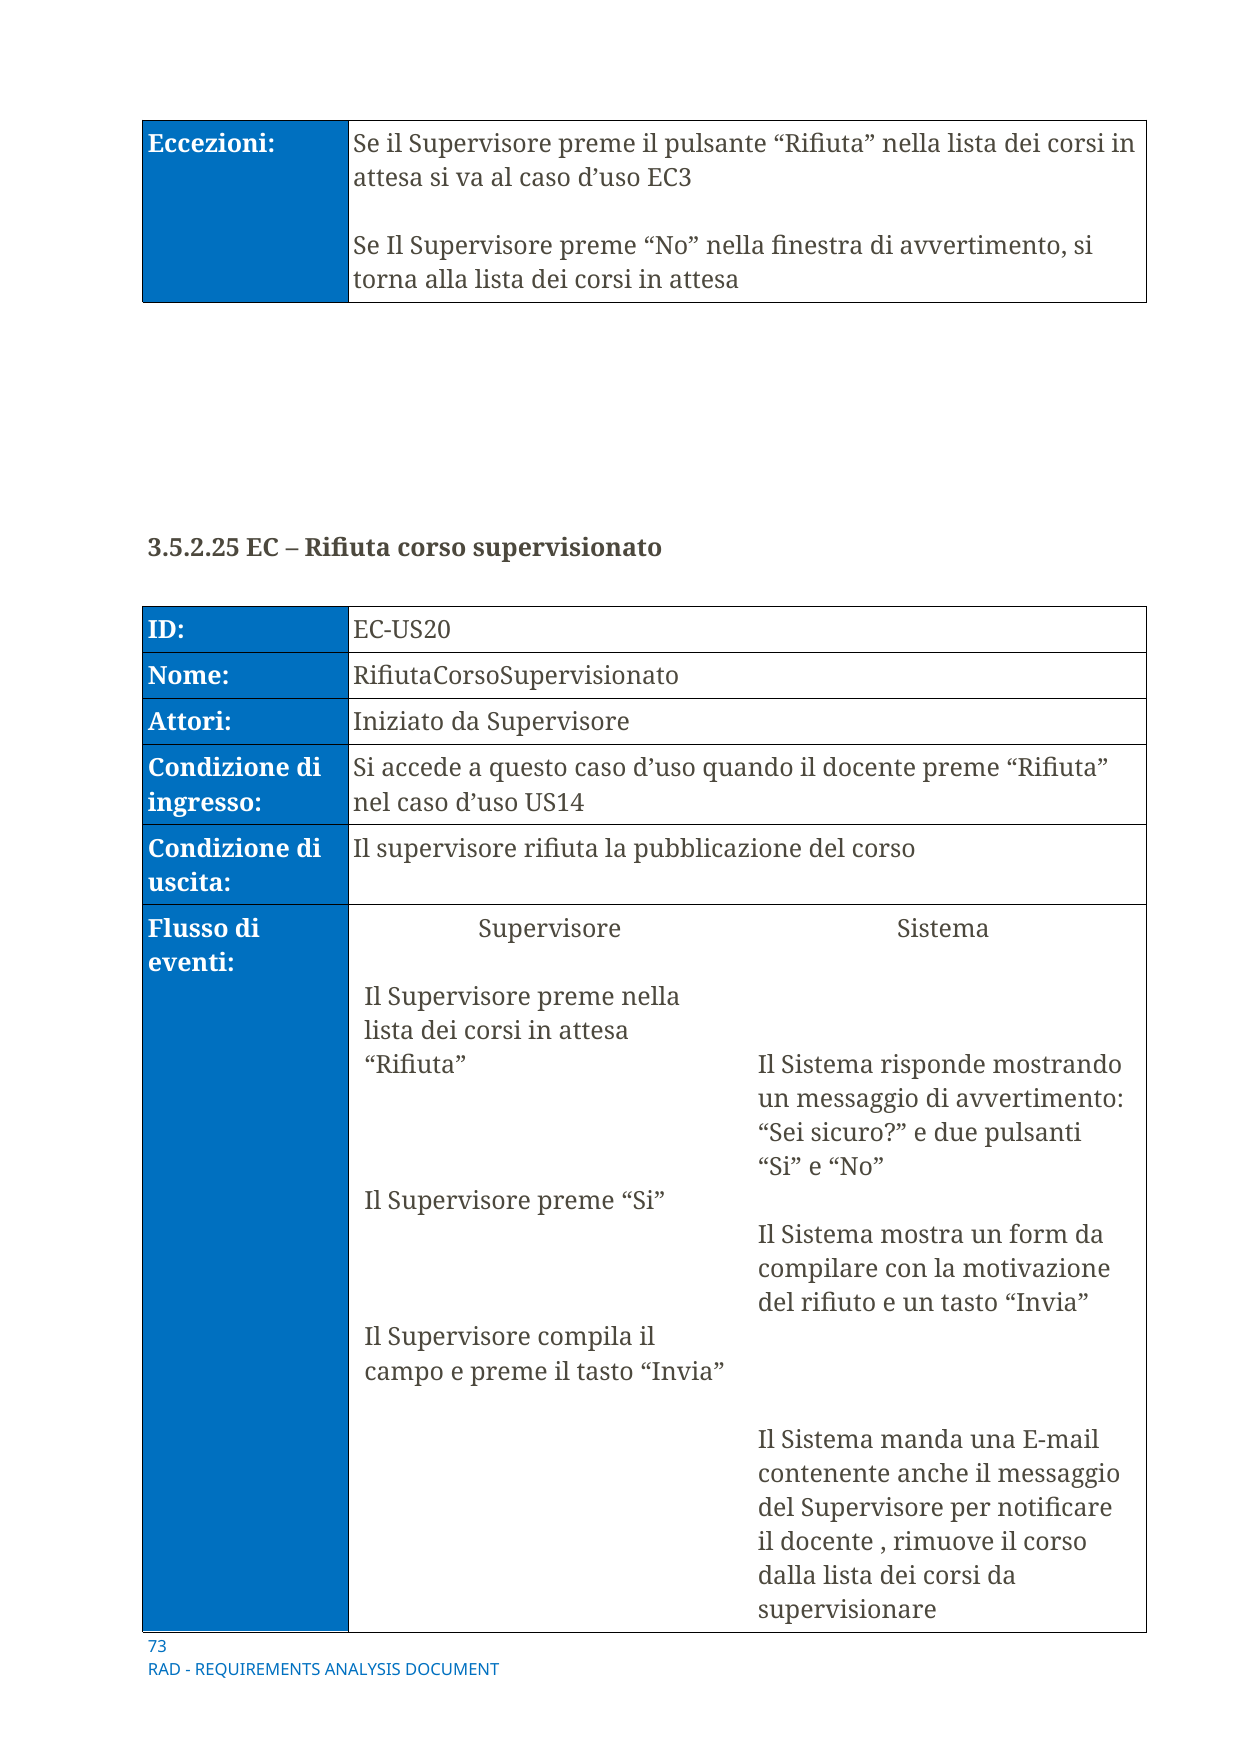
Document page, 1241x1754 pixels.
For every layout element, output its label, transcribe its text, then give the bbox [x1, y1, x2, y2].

table_cell Attori: [143, 699, 348, 744]
table_cell Il supervisore rifiuta la pubblicazione del corso [349, 825, 1146, 904]
table_cell Nome: [143, 653, 348, 698]
table_cell Condizione di ingresso: [143, 745, 348, 824]
table_cell Si accede a questo caso d’uso quando il docente preme “Rifiuta” nel caso d’uso US14 [349, 745, 1146, 824]
table_cell Condizione di uscita: [143, 825, 348, 904]
table_cell Flusso di eventi: [143, 905, 348, 1631]
table_header ID: [143, 607, 348, 652]
table_cell [349, 905, 1146, 1631]
table_cell Iniziato da Supervisore [349, 699, 1146, 744]
table_cell Eccezioni: [143, 121, 348, 302]
table_cell RifiutaCorsoSupervisionato [349, 653, 1146, 698]
table_header EC-US20 [349, 607, 1146, 652]
text 3.5.2.25 EC – Rifiuta corso supervisionato [148, 530, 1092, 564]
table_cell Se il Supervisore preme il pulsante “Rifiuta” nella lista dei corsi in attesa si va al caso d’uso EC3 Se Il Supervisore preme “No” nella finestra di avvertimento, si torna alla lista dei corsi in attesa [349, 121, 1146, 302]
